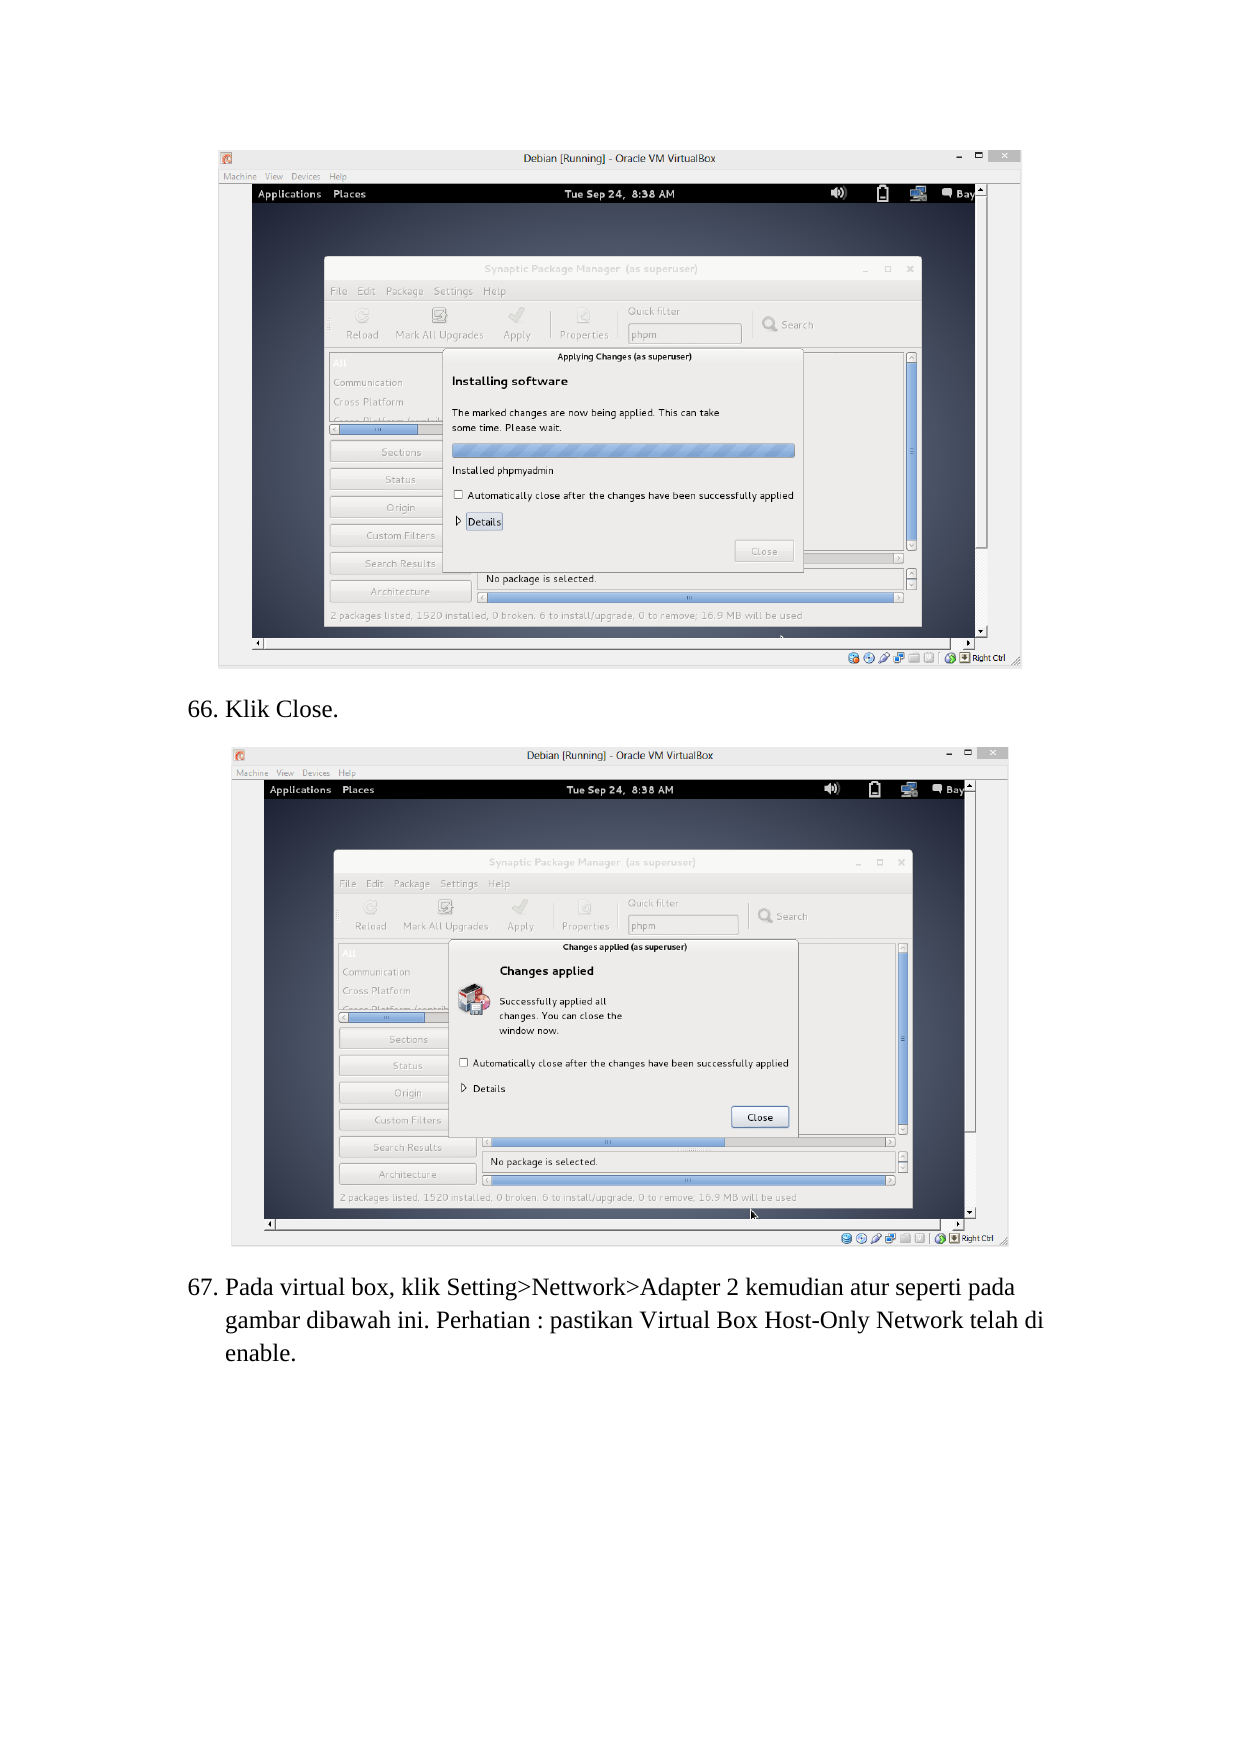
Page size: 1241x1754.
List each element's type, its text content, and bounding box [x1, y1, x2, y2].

picture [231, 747, 1009, 1247]
list Pada virtual box, klik Setting>Nettwork>Adapter 2 kemudian atur seperti pada gambar dibawah ini. Perhatian : pastikan Virtual Box Host-Only Network telah di enable. [187, 1272, 1090, 1367]
picture [218, 150, 1023, 669]
list Klik Close. [187, 694, 1090, 722]
